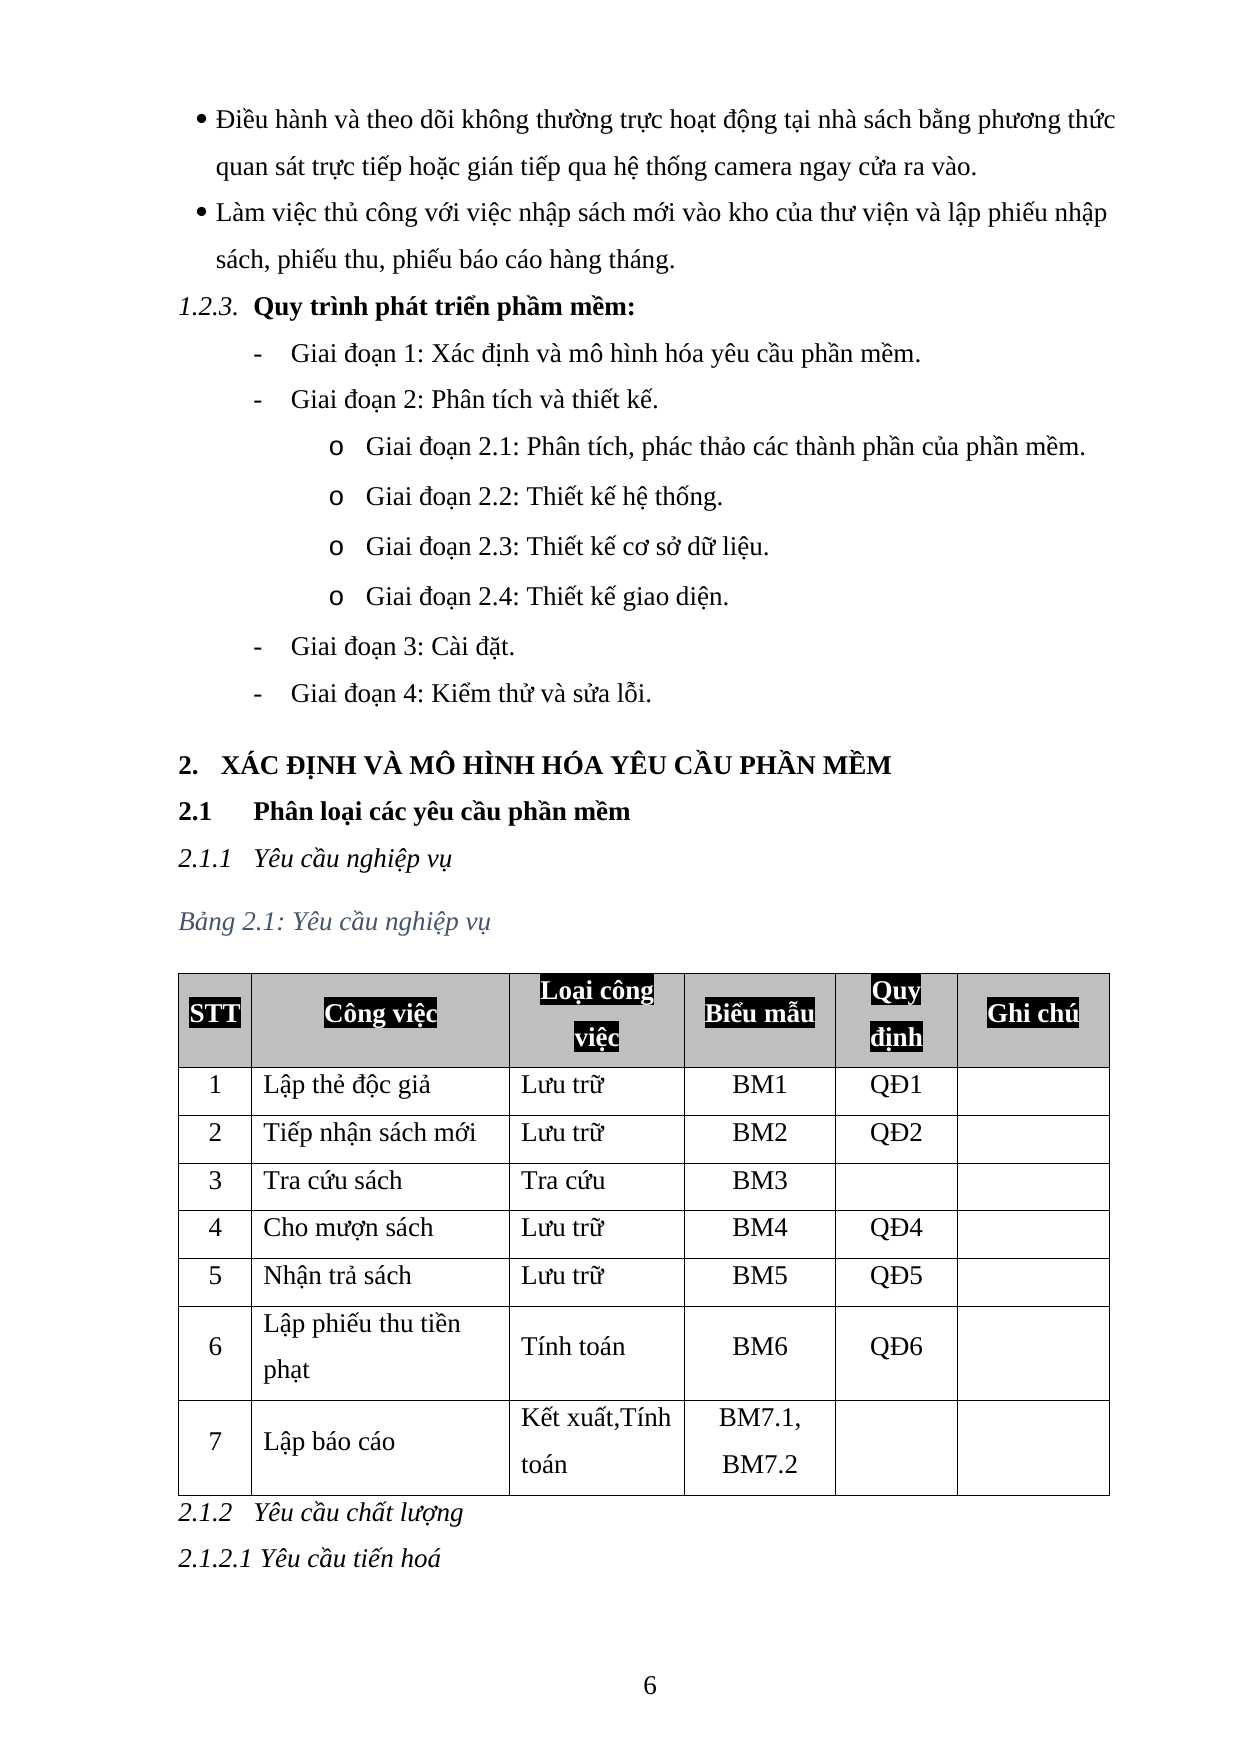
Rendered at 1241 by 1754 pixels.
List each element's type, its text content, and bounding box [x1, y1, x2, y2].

table_header STT [179, 974, 251, 1067]
table_cell BM2 [685, 1116, 835, 1163]
table_cell [958, 1116, 1109, 1163]
table_cell [958, 1068, 1109, 1115]
table_cell Kết xuất,Tính toán [510, 1401, 684, 1494]
table_cell 4 [179, 1211, 251, 1258]
table_cell QĐ2 [836, 1116, 957, 1163]
table_cell Nhận trả sách [252, 1259, 509, 1306]
table_header Biểu mẫu [685, 974, 835, 1067]
table_cell QĐ1 [836, 1068, 957, 1115]
list Phân loại các yêu cầu phần mềm [178, 795, 1122, 827]
table_cell Lập phiếu thu tiền phạt [252, 1307, 509, 1400]
table_cell [836, 1401, 957, 1494]
list Yêu cầu nghiệp vụ [178, 842, 1122, 873]
list Giai đoạn 2.3: Thiết kế cơ sở dữ liệu. [328, 530, 1122, 564]
table_cell Lưu trữ [510, 1116, 684, 1163]
table_cell QĐ5 [836, 1259, 957, 1306]
list Giai đoạn 2.1: Phân tích, phác thảo các thành phần của phần mềm. [328, 430, 1122, 463]
table_cell [958, 1259, 1109, 1306]
list Giai đoạn 2: Phân tích và thiết kế. [253, 383, 1122, 414]
list Giai đoạn 2.4: Thiết kế giao diện. [328, 580, 1122, 614]
list Quy trình phát triển phầm mềm: [178, 290, 1122, 321]
table_cell 7 [179, 1401, 251, 1494]
table_cell Lưu trữ [510, 1211, 684, 1258]
list Giai đoạn 4: Kiểm thử và sửa lỗi. [253, 677, 1122, 708]
table_cell [836, 1164, 957, 1210]
table_cell 5 [179, 1259, 251, 1306]
table_cell [958, 1401, 1109, 1494]
table_header Quy định [836, 974, 957, 1067]
table_cell Lập báo cáo [252, 1401, 509, 1494]
table_cell Tiếp nhận sách mới [252, 1116, 509, 1163]
table_header Công việc [252, 974, 509, 1067]
table_header Loại công việc [510, 974, 684, 1067]
table_cell BM5 [685, 1259, 835, 1306]
subtitle XÁC ĐỊNH VÀ MÔ HÌNH HÓA YÊU CẦU PHẦN MỀM [178, 749, 1122, 780]
table_cell BM4 [685, 1211, 835, 1258]
text Bảng 2.1: Yêu cầu nghiệp vụ [178, 905, 1122, 937]
list Yêu cầu tiến hoá [178, 1542, 1122, 1573]
table_cell Lập thẻ độc giả [252, 1068, 509, 1115]
table_cell Tra cứu [510, 1164, 684, 1210]
table_cell BM1 [685, 1068, 835, 1115]
table_cell [958, 1164, 1109, 1210]
table_cell QĐ6 [836, 1307, 957, 1400]
list Giai đoạn 2.2: Thiết kế hệ thống. [328, 480, 1122, 513]
table_cell BM6 [685, 1307, 835, 1400]
table_header Ghi chú [958, 974, 1109, 1067]
table_cell Lưu trữ [510, 1259, 684, 1306]
list Làm việc thủ công với việc nhập sách mới vào kho của thư viện và lập phiếu nhập sách, phiếu thu, phiếu báo cáo hàng tháng. [197, 197, 1122, 274]
list Yêu cầu chất lượng [178, 1496, 1122, 1527]
table_cell QĐ4 [836, 1211, 957, 1258]
list Giai đoạn 3: Cài đặt. [253, 630, 1122, 662]
table_cell Cho mượn sách [252, 1211, 509, 1258]
table_cell BM7.1, BM7.2 [685, 1401, 835, 1494]
table_cell 3 [179, 1164, 251, 1210]
table_cell 6 [179, 1307, 251, 1400]
list Giai đoạn 1: Xác định và mô hình hóa yêu cầu phần mềm. [253, 337, 1122, 368]
list Điều hành và theo dõi không thường trực hoạt động tại nhà sách bằng phương thức quan sát trực tiếp hoặc gián tiếp qua hệ thống camera ngay cửa ra vào. [197, 103, 1122, 181]
table_cell Lưu trữ [510, 1068, 684, 1115]
table_cell BM3 [685, 1164, 835, 1210]
table_cell Tra cứu sách [252, 1164, 509, 1210]
table_cell Tính toán [510, 1307, 684, 1400]
table_cell 2 [179, 1116, 251, 1163]
table_cell [958, 1211, 1109, 1258]
table_cell [958, 1307, 1109, 1400]
table_cell 1 [179, 1068, 251, 1115]
